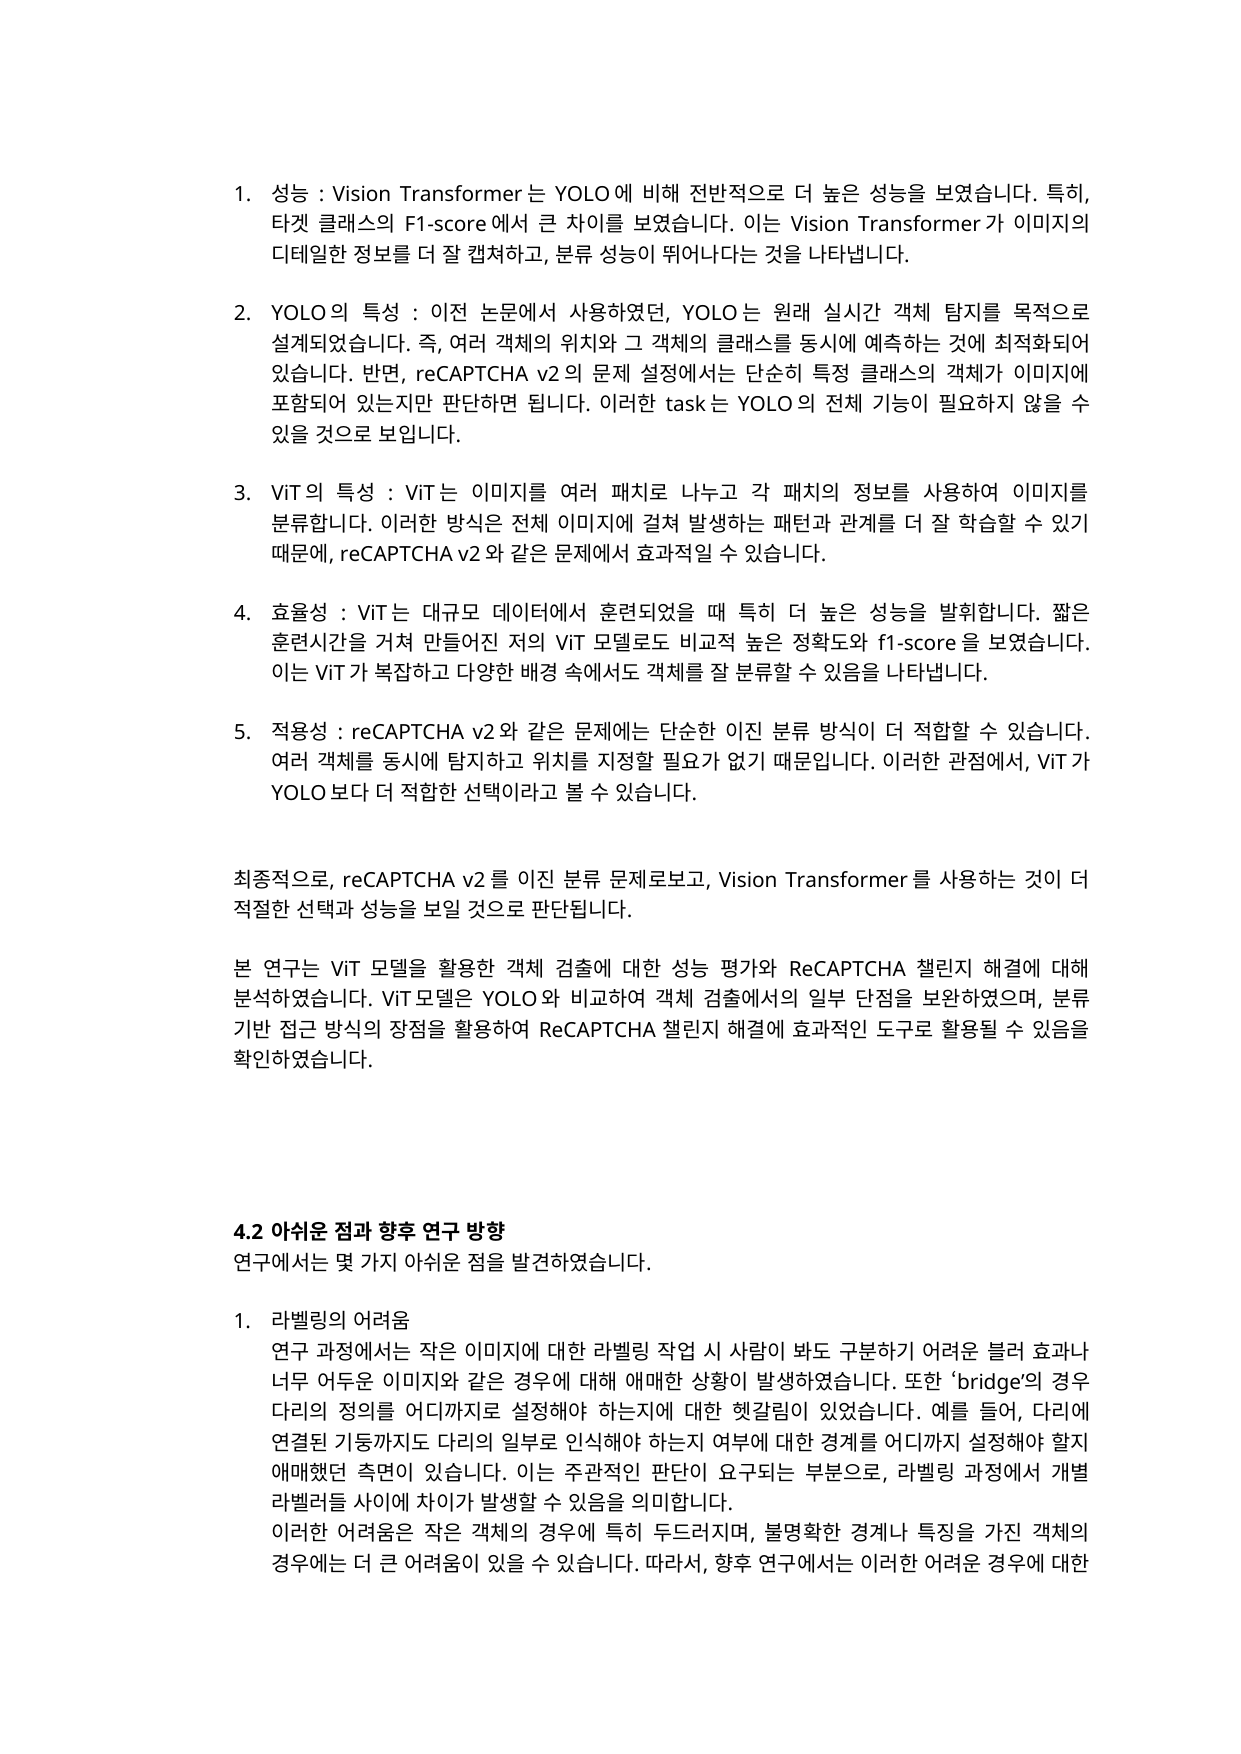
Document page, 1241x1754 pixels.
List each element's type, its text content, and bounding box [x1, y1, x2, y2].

list ViT의 특성 : ViT는 이미지를 여러 패치로 나누고 각 패치의 정보를 사용하여 이미지를 분류합니다. 이러한 방식은 전체 이미지에 걸쳐 발생하는 패턴과 관계를 더 잘 학습할 수 있기 때문에, reCAPTCHA v2와 같은 문제에서 효과적일 수 있습니다. [234, 477, 1090, 567]
text 연구 과정에서는 작은 이미지에 대한 라벨링 작업 시 사람이 봐도 구분하기 어려운 블러 효과나 너무 어두운 이미지와 같은 경우에 대해 애매한 상황이 발생하였습니다. 또한 ‘bridge’의 경우 다리의 정의를 어디까지로 설정해야 하는지에 대한 헷갈림이 있었습니다. 예를 들어, 다리에 연결된 기둥까지도 다리의 일부로 인식해야 하는지 여부에 대한 경계를 어디까지 설정해야 할지 애매했던 측면이 있습니다. 이는 주관적인 판단이 요구되는 부분으로, 라벨링 과정에서 개별 라벨러들 사이에 차이가 발생할 수 있음을 의미합니다. [271, 1335, 1090, 1517]
list 아쉬운 점과 향후 연구 방향 [233, 1216, 1090, 1246]
list 라벨링의 어려움 [233, 1305, 1090, 1335]
list 본 연구는 ViT 모델을 활용한 객체 검출에 대한 성능 평가와 ReCAPTCHA 챌린지 해결에 대해 분석하였습니다. ViT모델은 YOLO와 비교하여 객체 검출에서의 일부 단점을 보완하였으며, 분류 기반 접근 방식의 장점을 활용하여 ReCAPTCHA 챌린지 해결에 효과적인 도구로 활용될 수 있음을 확인하였습니다. [233, 952, 1090, 1073]
list 성능 : Vision Transformer는 YOLO에 비해 전반적으로 더 높은 성능을 보였습니다. 특히, 타겟 클래스의 F1-score에서 큰 차이를 보였습니다. 이는 Vision Transformer가 이미지의 디테일한 정보를 더 잘 캡쳐하고, 분류 성능이 뛰어나다는 것을 나타냅니다. [234, 177, 1090, 268]
list 효율성 : ViT는 대규모 데이터에서 훈련되었을 때 특히 더 높은 성능을 발휘합니다. 짧은 훈련시간을 거쳐 만들어진 저의 ViT 모델로도 비교적 높은 정확도와 f1-score을 보였습니다. 이는 ViT가 복잡하고 다양한 배경 속에서도 객체를 잘 분류할 수 있음을 나타냅니다. [234, 596, 1090, 687]
list 적용성 : reCAPTCHA v2와 같은 문제에는 단순한 이진 분류 방식이 더 적합할 수 있습니다. 여러 객체를 동시에 탐지하고 위치를 지정할 필요가 없기 때문입니다. 이러한 관점에서, ViT가 YOLO보다 더 적합한 선택이라고 볼 수 있습니다. [234, 715, 1090, 806]
text 최종적으로, reCAPTCHA v2를 이진 분류 문제로보고, Vision Transformer를 사용하는 것이 더 적절한 선택과 성능을 보일 것으로 판단됩니다. [233, 863, 1090, 924]
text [271, 1517, 1090, 1577]
text 연구에서는 몇 가지 아쉬운 점을 발견하였습니다. [233, 1246, 1090, 1276]
list YOLO의 특성 : 이전 논문에서 사용하였던, YOLO는 원래 실시간 객체 탐지를 목적으로 설계되었습니다. 즉, 여러 객체의 위치와 그 객체의 클래스를 동시에 예측하는 것에 최적화되어 있습니다. 반면, reCAPTCHA v2의 문제 설정에서는 단순히 특정 클래스의 객체가 이미지에 포함되어 있는지만 판단하면 됩니다. 이러한 task는 YOLO의 전체 기능이 필요하지 않을 수 있을 것으로 보입니다. [234, 297, 1090, 448]
